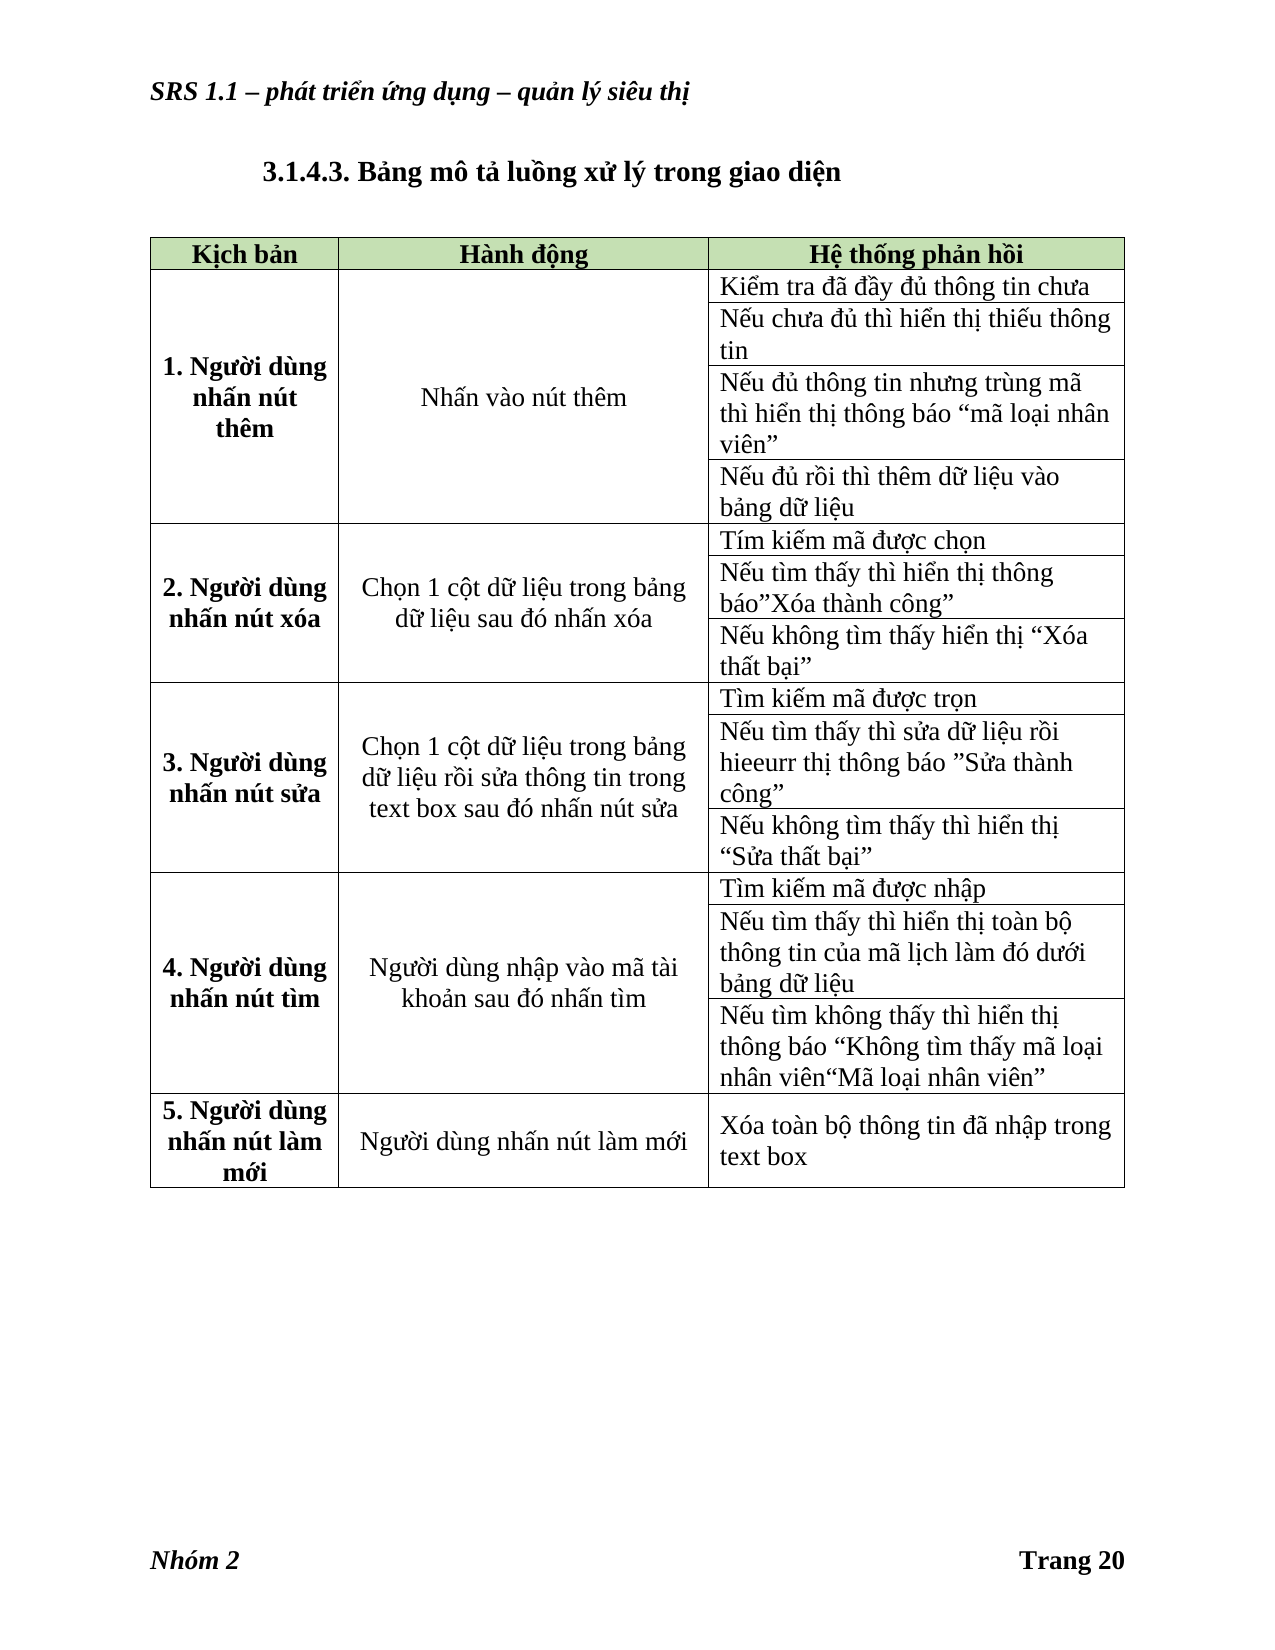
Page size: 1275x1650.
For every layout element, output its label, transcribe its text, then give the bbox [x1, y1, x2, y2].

table_cell Nếu tìm thấy thì hiển thị thông báo”Xóa thành công” [709, 556, 1124, 618]
subtitle Bảng mô tả luồng xử lý trong giao diện [262, 154, 1125, 188]
table_cell Nếu đủ rồi thì thêm dữ liệu vào bảng dữ liệu [709, 460, 1124, 523]
table_cell Người dùng nhấn nút làm mới [339, 1094, 708, 1187]
table_header Kịch bản [151, 238, 338, 269]
table_cell Nhấn vào nút thêm [339, 270, 708, 523]
table_cell Nếu tìm thấy thì hiển thị toàn bộ thông tin của mã lịch làm đó dưới bảng dữ liệu [709, 905, 1124, 998]
table_cell Kiểm tra đã đầy đủ thông tin chưa [709, 270, 1124, 302]
table_cell Xóa toàn bộ thông tin đã nhập trong text box [709, 1094, 1124, 1187]
table_cell 2. Người dùng nhấn nút xóa [151, 524, 338, 682]
table_cell Tìm kiếm mã được nhập [709, 873, 1124, 904]
table_cell Tím kiếm mã được chọn [709, 524, 1124, 555]
table_cell Nếu không tìm thấy hiển thị “Xóa thất bại” [709, 619, 1124, 682]
table_cell Người dùng nhập vào mã tài khoản sau đó nhấn tìm [339, 873, 708, 1093]
table_header Hành động [339, 238, 708, 269]
table_cell Nếu tìm không thấy thì hiển thị thông báo “Không tìm thấy mã loại nhân viên“Mã loại nhân viên” [709, 999, 1124, 1093]
table_cell Nếu không tìm thấy thì hiển thị “Sửa thất bại” [709, 809, 1124, 872]
table_cell 3. Người dùng nhấn nút sửa [151, 683, 338, 872]
table_cell 4. Người dùng nhấn nút tìm [151, 873, 338, 1093]
table_cell Tìm kiếm mã được trọn [709, 683, 1124, 714]
table_cell 5. Người dùng nhấn nút làm mới [151, 1094, 338, 1187]
table_cell Nếu tìm thấy thì sửa dữ liệu rồi hieeurr thị thông báo ”Sửa thành công” [709, 715, 1124, 808]
table_cell Nếu đủ thông tin nhưng trùng mã thì hiển thị thông báo “mã loại nhân viên” [709, 366, 1124, 459]
table_cell Nếu chưa đủ thì hiển thị thiếu thông tin [709, 303, 1124, 365]
table_cell Chọn 1 cột dữ liệu trong bảng dữ liệu sau đó nhấn xóa [339, 524, 708, 682]
table_cell Chọn 1 cột dữ liệu trong bảng dữ liệu rồi sửa thông tin trong text box sau đó nhấn nút sửa [339, 683, 708, 872]
table_header Hệ thống phản hồi [709, 238, 1124, 269]
table_cell 1. Người dùng nhấn nút thêm [151, 270, 338, 523]
